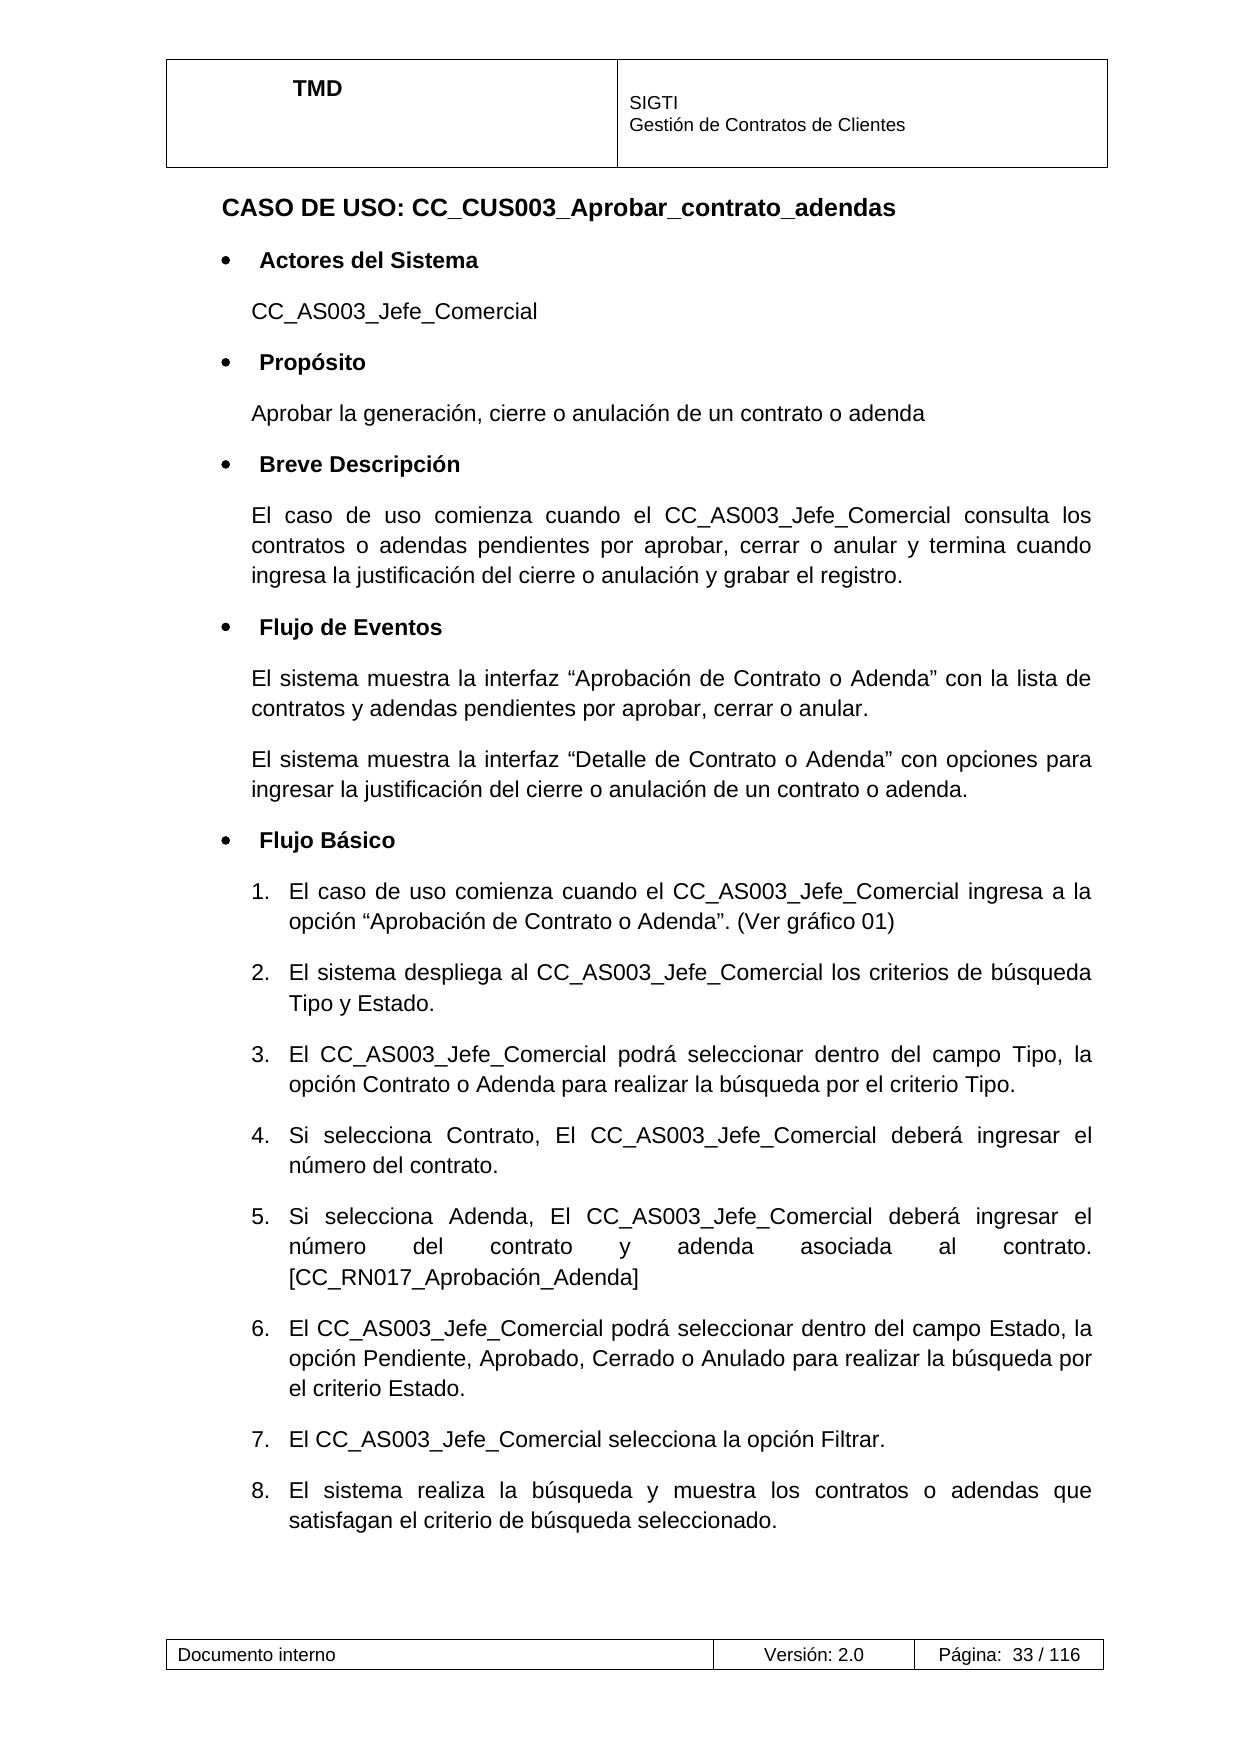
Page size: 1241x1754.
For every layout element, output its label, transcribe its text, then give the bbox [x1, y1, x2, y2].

list Aprobar la generación, cierre o anulación de un contrato o adenda [251, 400, 1092, 426]
list Si selecciona Contrato, El CC_AS003_Jefe_Comercial deberá ingresar el número del contrato. [251, 1122, 1092, 1178]
list Si selecciona Adenda, El CC_AS003_Jefe_Comercial deberá ingresar el número del contrato y adenda asociada al contrato. [CC_RN017_Aprobación_Adenda] [251, 1203, 1092, 1290]
list El sistema muestra la interfaz “Detalle de Contrato o Adenda” con opciones para ingresar la justificación del cierre o anulación de un contrato o adenda. [251, 746, 1092, 802]
list Actores del Sistema [222, 247, 1092, 273]
list El CC_AS003_Jefe_Comercial selecciona la opción Filtrar. [251, 1426, 1092, 1452]
list El caso de uso comienza cuando el CC_AS003_Jefe_Comercial ingresa a la opción “Aprobación de Contrato o Adenda”. (Ver gráfico 01) [251, 878, 1092, 935]
list El caso de uso comienza cuando el CC_AS003_Jefe_Comercial consulta los contratos o adendas pendientes por aprobar, cerrar o anular y termina cuando ingresa la justificación del cierre o anulación y grabar el registro. [251, 502, 1092, 589]
list Flujo de Eventos [222, 613, 1092, 640]
list Flujo Básico [222, 827, 1092, 853]
list El sistema realiza la búsqueda y muestra los contratos o adendas que satisfagan el criterio de búsqueda seleccionado. [251, 1477, 1092, 1534]
list El CC_AS003_Jefe_Comercial podrá seleccionar dentro del campo Tipo, la opción Contrato o Adenda para realizar la búsqueda por el criterio Tipo. [251, 1041, 1092, 1097]
list Breve Descripción [222, 451, 1092, 477]
list CASO DE USO: CC_CUS003_Aprobar_contrato_adendas [222, 193, 1092, 222]
list El sistema despliega al CC_AS003_Jefe_Comercial los criterios de búsqueda Tipo y Estado. [251, 959, 1092, 1016]
list CC_AS003_Jefe_Comercial [251, 298, 1092, 324]
list El sistema muestra la interfaz “Aprobación de Contrato o Adenda” con la lista de contratos y adendas pendientes por aprobar, cerrar o anular. [251, 664, 1092, 721]
list Propósito [222, 349, 1092, 375]
list El CC_AS003_Jefe_Comercial podrá seleccionar dentro del campo Estado, la opción Pendiente, Aprobado, Cerrado o Anulado para realizar la búsqueda por el criterio Estado. [251, 1314, 1092, 1401]
